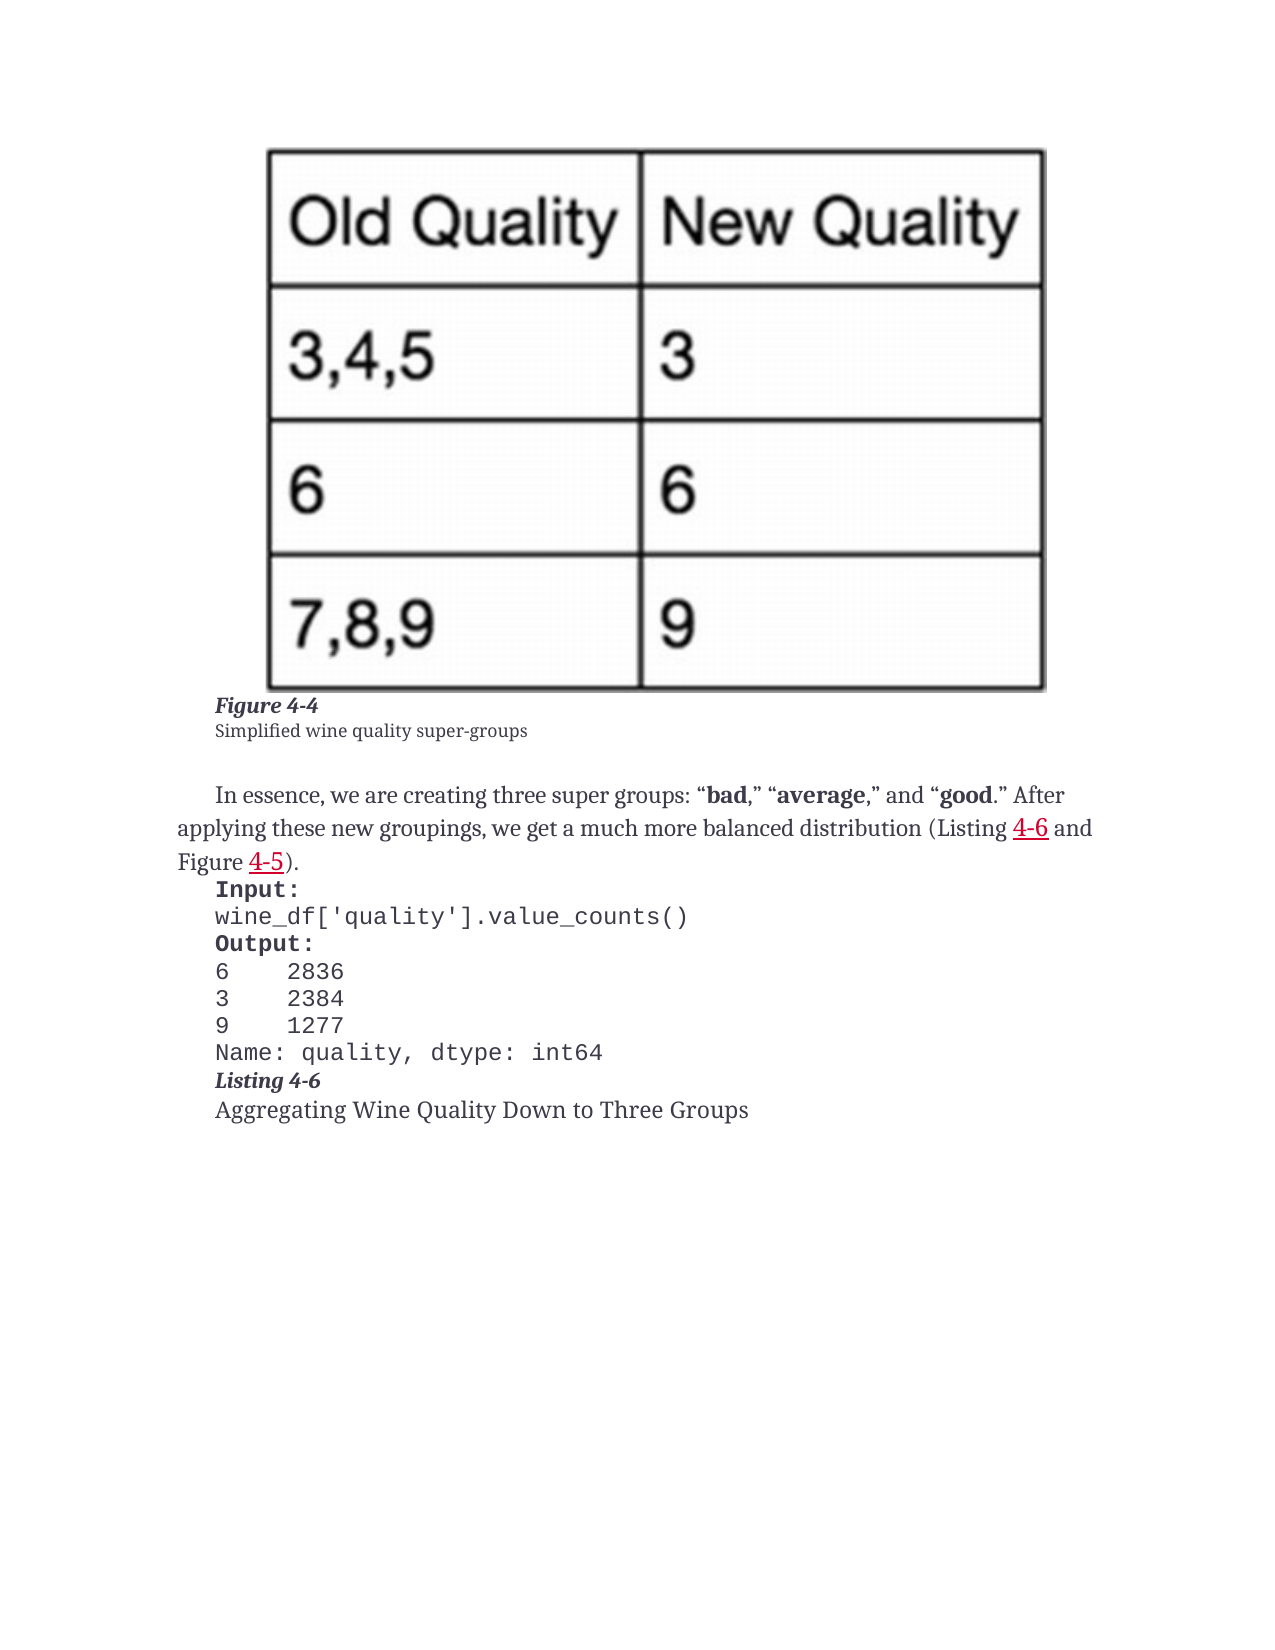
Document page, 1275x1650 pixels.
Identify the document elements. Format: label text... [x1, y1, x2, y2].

text Figure 4-4 [177, 693, 1098, 719]
text 6 2836 [177, 959, 1098, 986]
picture [265, 147, 1047, 693]
text Output: [177, 932, 1098, 959]
text Simplified wine quality super-groups [177, 719, 1098, 743]
text Name: quality, dtype: int64 [177, 1041, 1098, 1068]
text Input: [177, 877, 1098, 905]
text 3 2384 [177, 986, 1098, 1013]
text wine_df['quality'].value_counts() [177, 905, 1098, 932]
text 9 1277 [177, 1013, 1098, 1041]
text Aggregating Wine Quality Down to Three Groups [177, 1094, 1098, 1125]
text In essence, we are creating three super groups: “bad,” “average,” and “good.” After applying these new groupings, we get a much more balanced distribution (Listing 4-6 and Figure 4-5). [177, 781, 1098, 877]
text Listing 4-6 [177, 1068, 1098, 1094]
